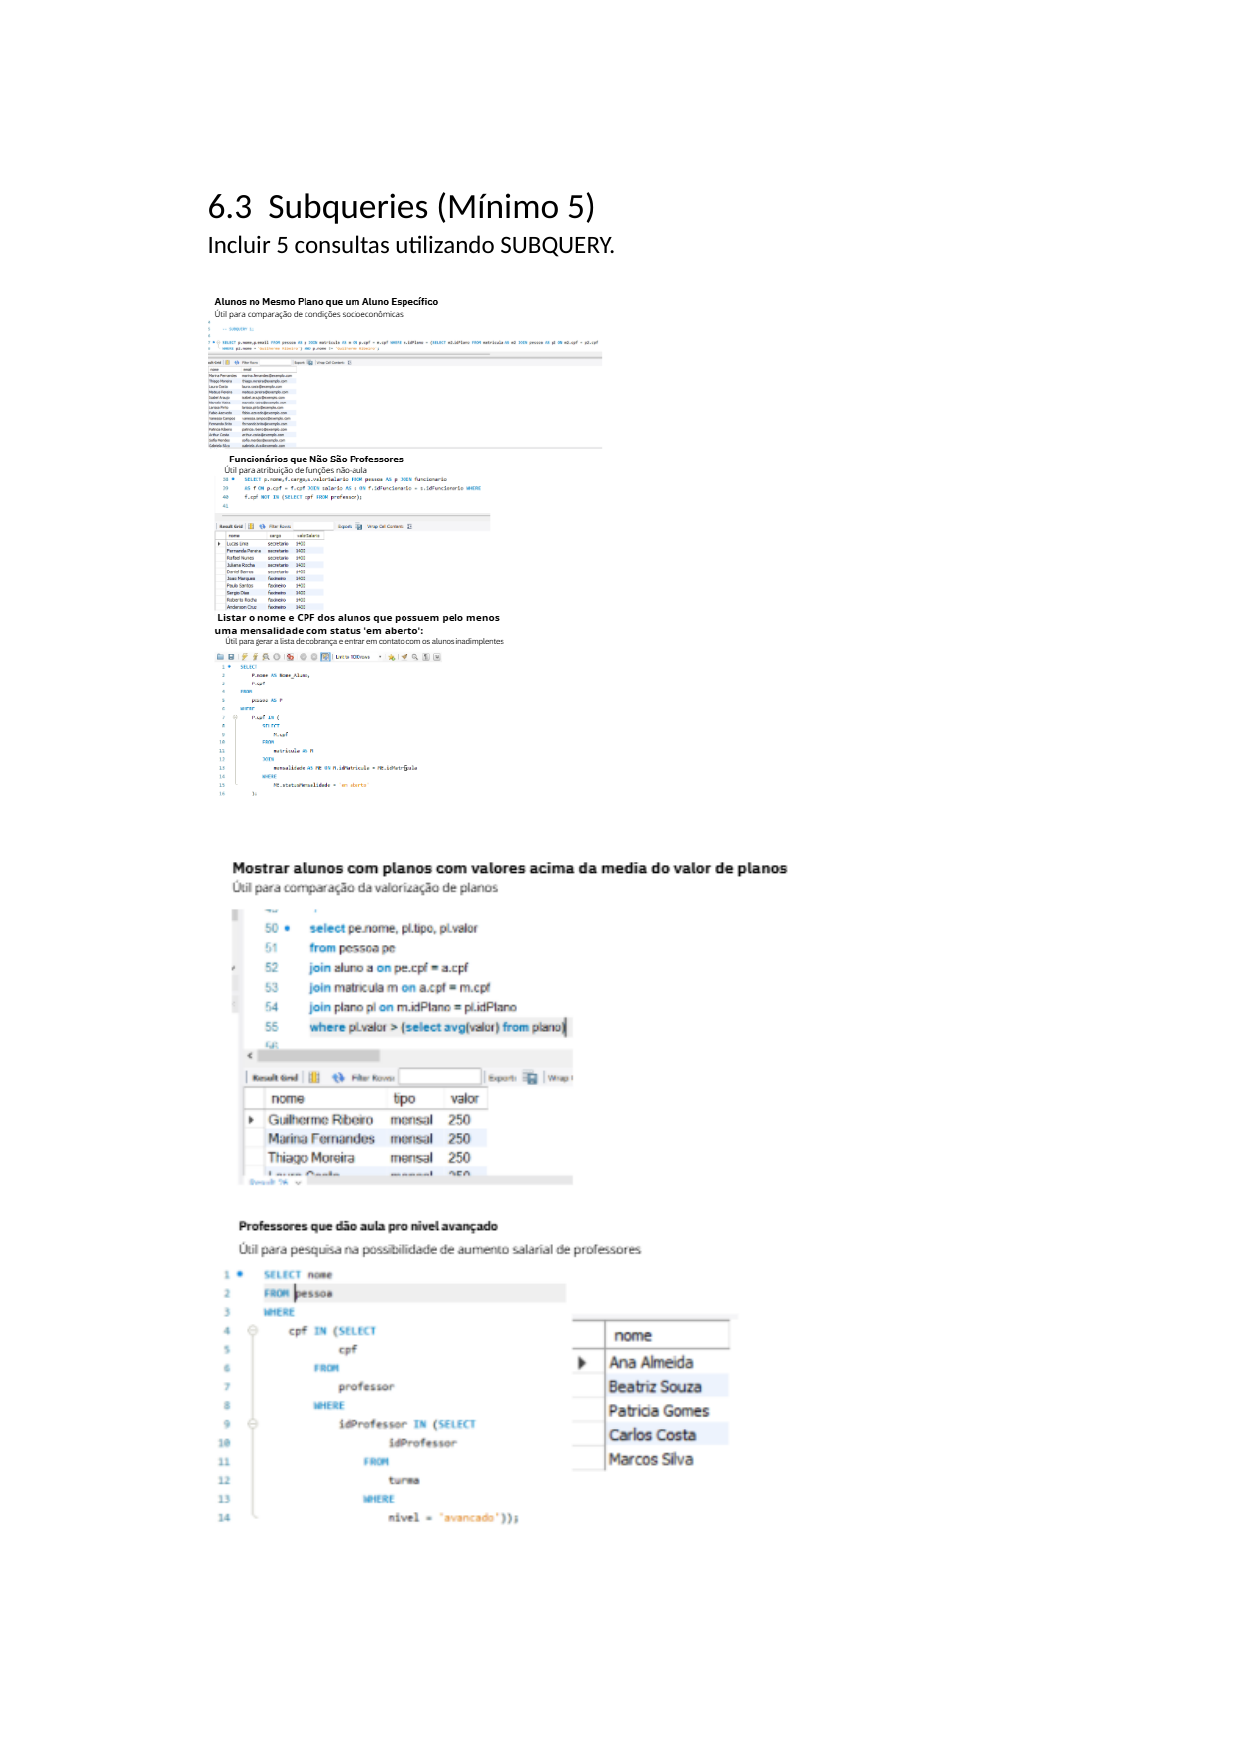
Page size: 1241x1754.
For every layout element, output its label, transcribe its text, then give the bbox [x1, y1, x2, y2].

text 6.3 Subqueries (Mínimo 5) Incluir 5 consultas utilizando SUBQUERY. [207, 184, 1151, 260]
picture [207, 293, 603, 796]
picture [207, 862, 797, 1569]
